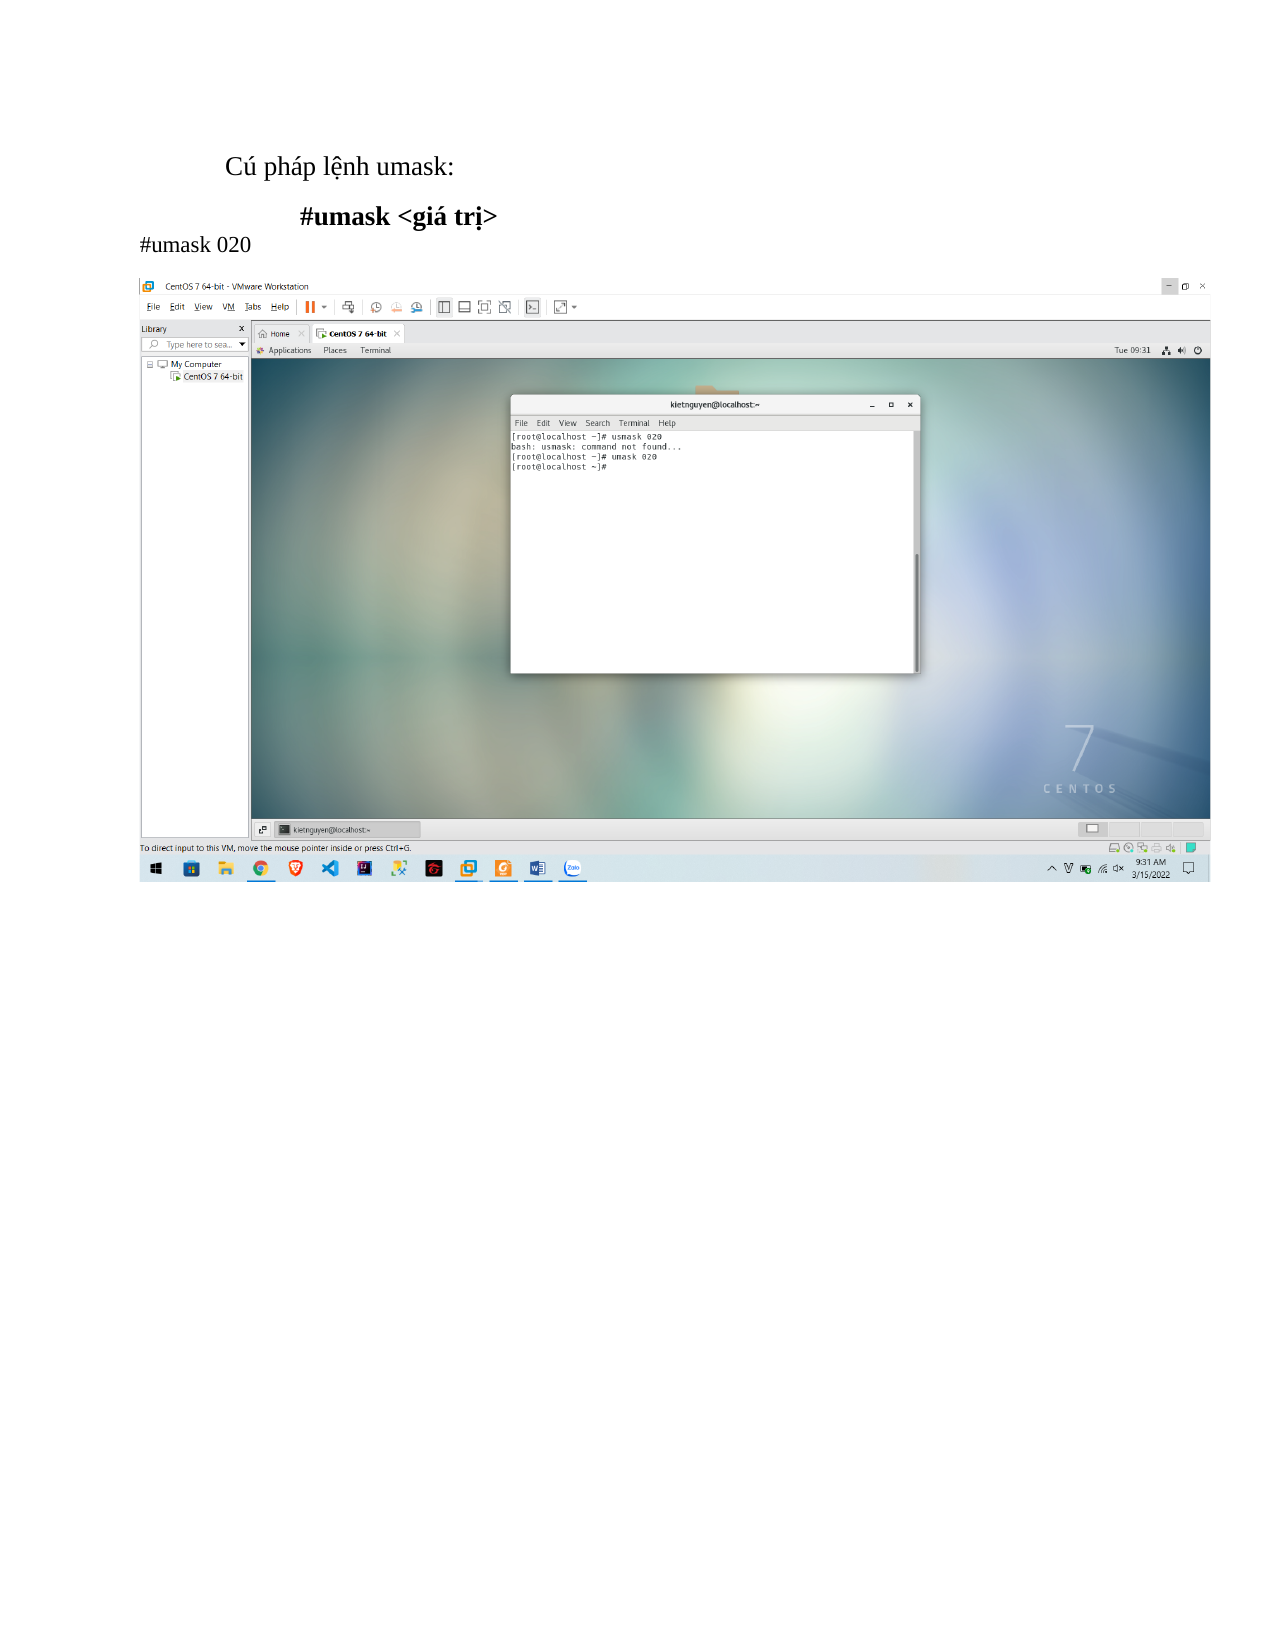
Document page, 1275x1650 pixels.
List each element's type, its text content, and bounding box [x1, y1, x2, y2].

picture [139, 278, 1211, 882]
text #umask 020 [139, 231, 1210, 258]
subtitle #umask <giá trị> [300, 200, 1210, 231]
text Cú pháp lệnh umask: [225, 150, 1210, 181]
